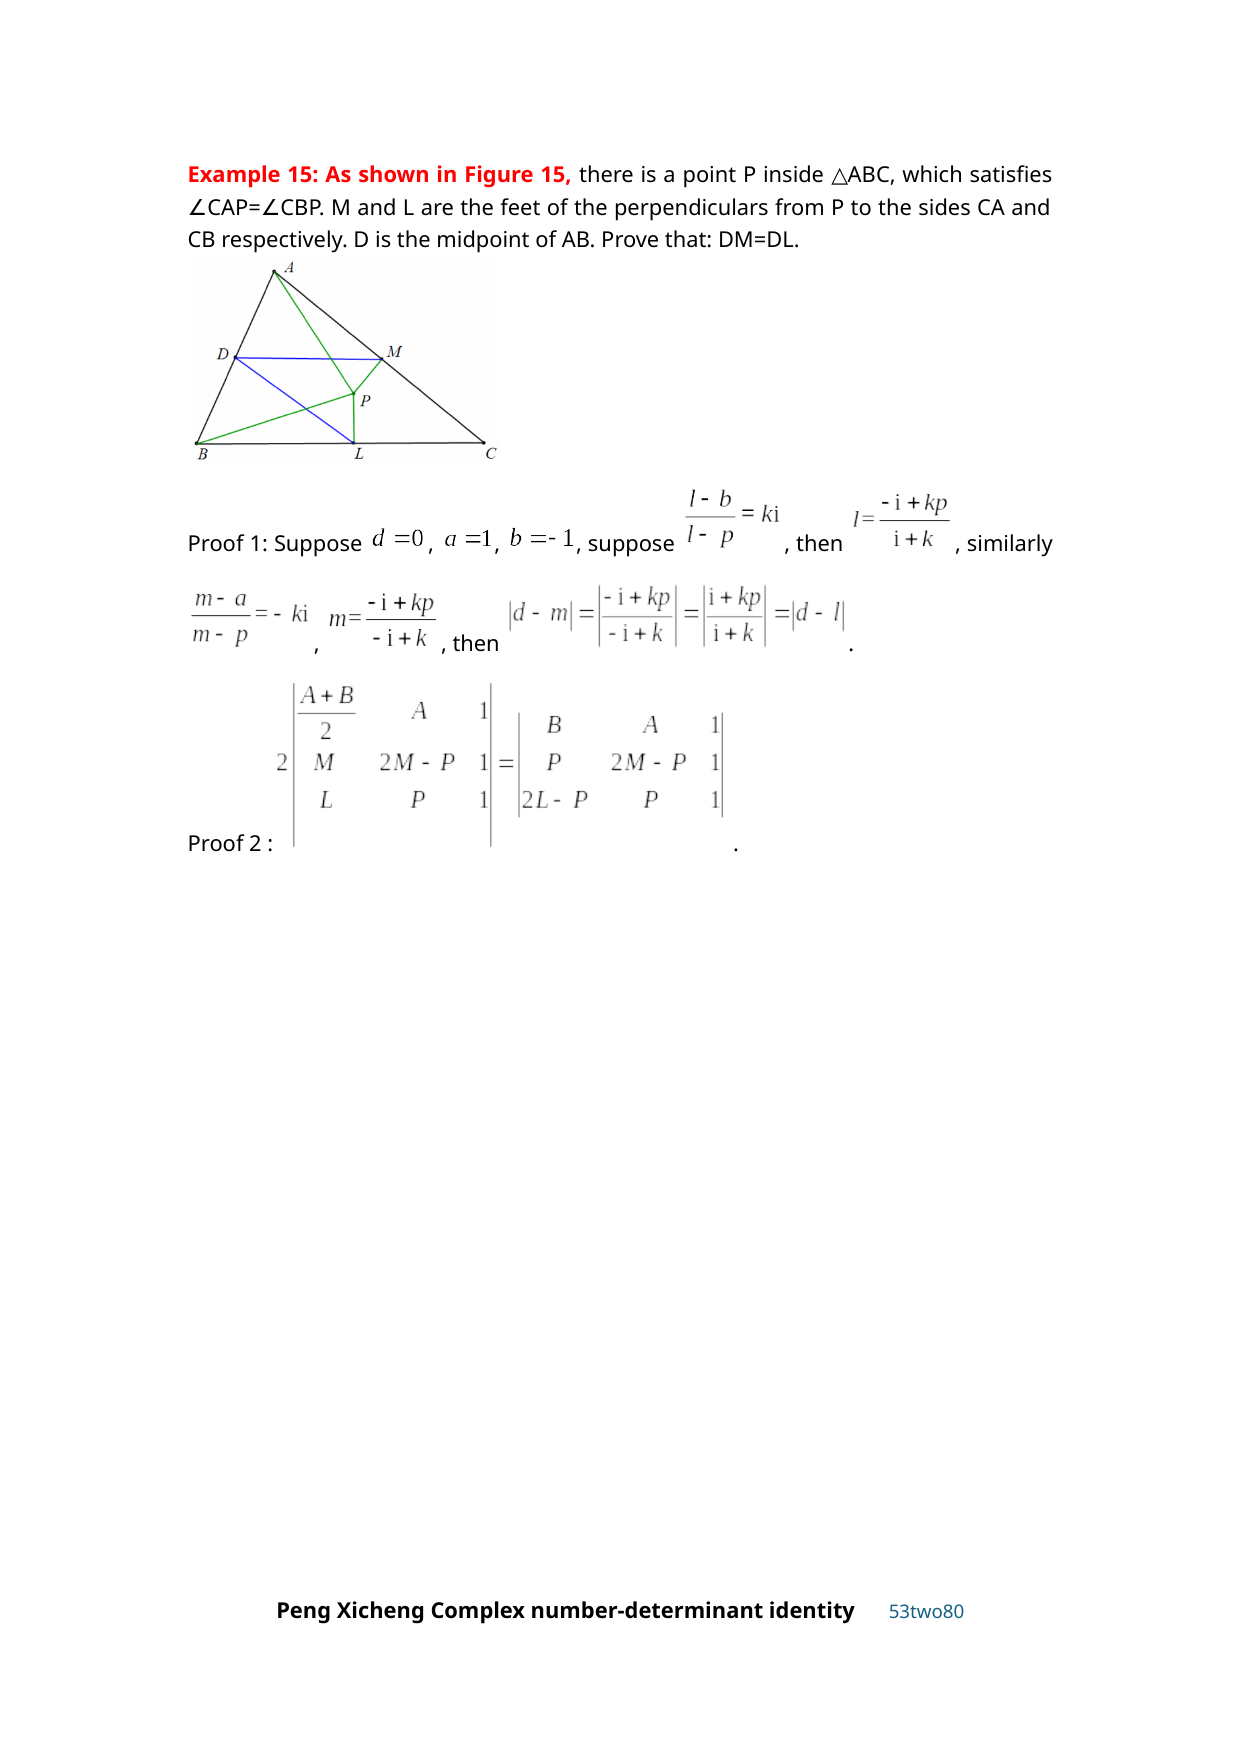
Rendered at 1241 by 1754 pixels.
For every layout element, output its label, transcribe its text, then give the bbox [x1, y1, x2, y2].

text Proof 1: Suppose , , , suppose , then , similarly , , then . [187, 483, 1053, 678]
text Example 15: As shown in Figure 15, there is a point P inside △ABC, which satisfies ∠CAP=∠CBP. M and L are the feet of the perpendiculars from P to the sides CA and CB respectively. D is the midpoint of AB. Prove that: DM=DL. [187, 158, 1053, 255]
text Proof 2 : . [187, 678, 1053, 873]
picture [187, 255, 501, 467]
